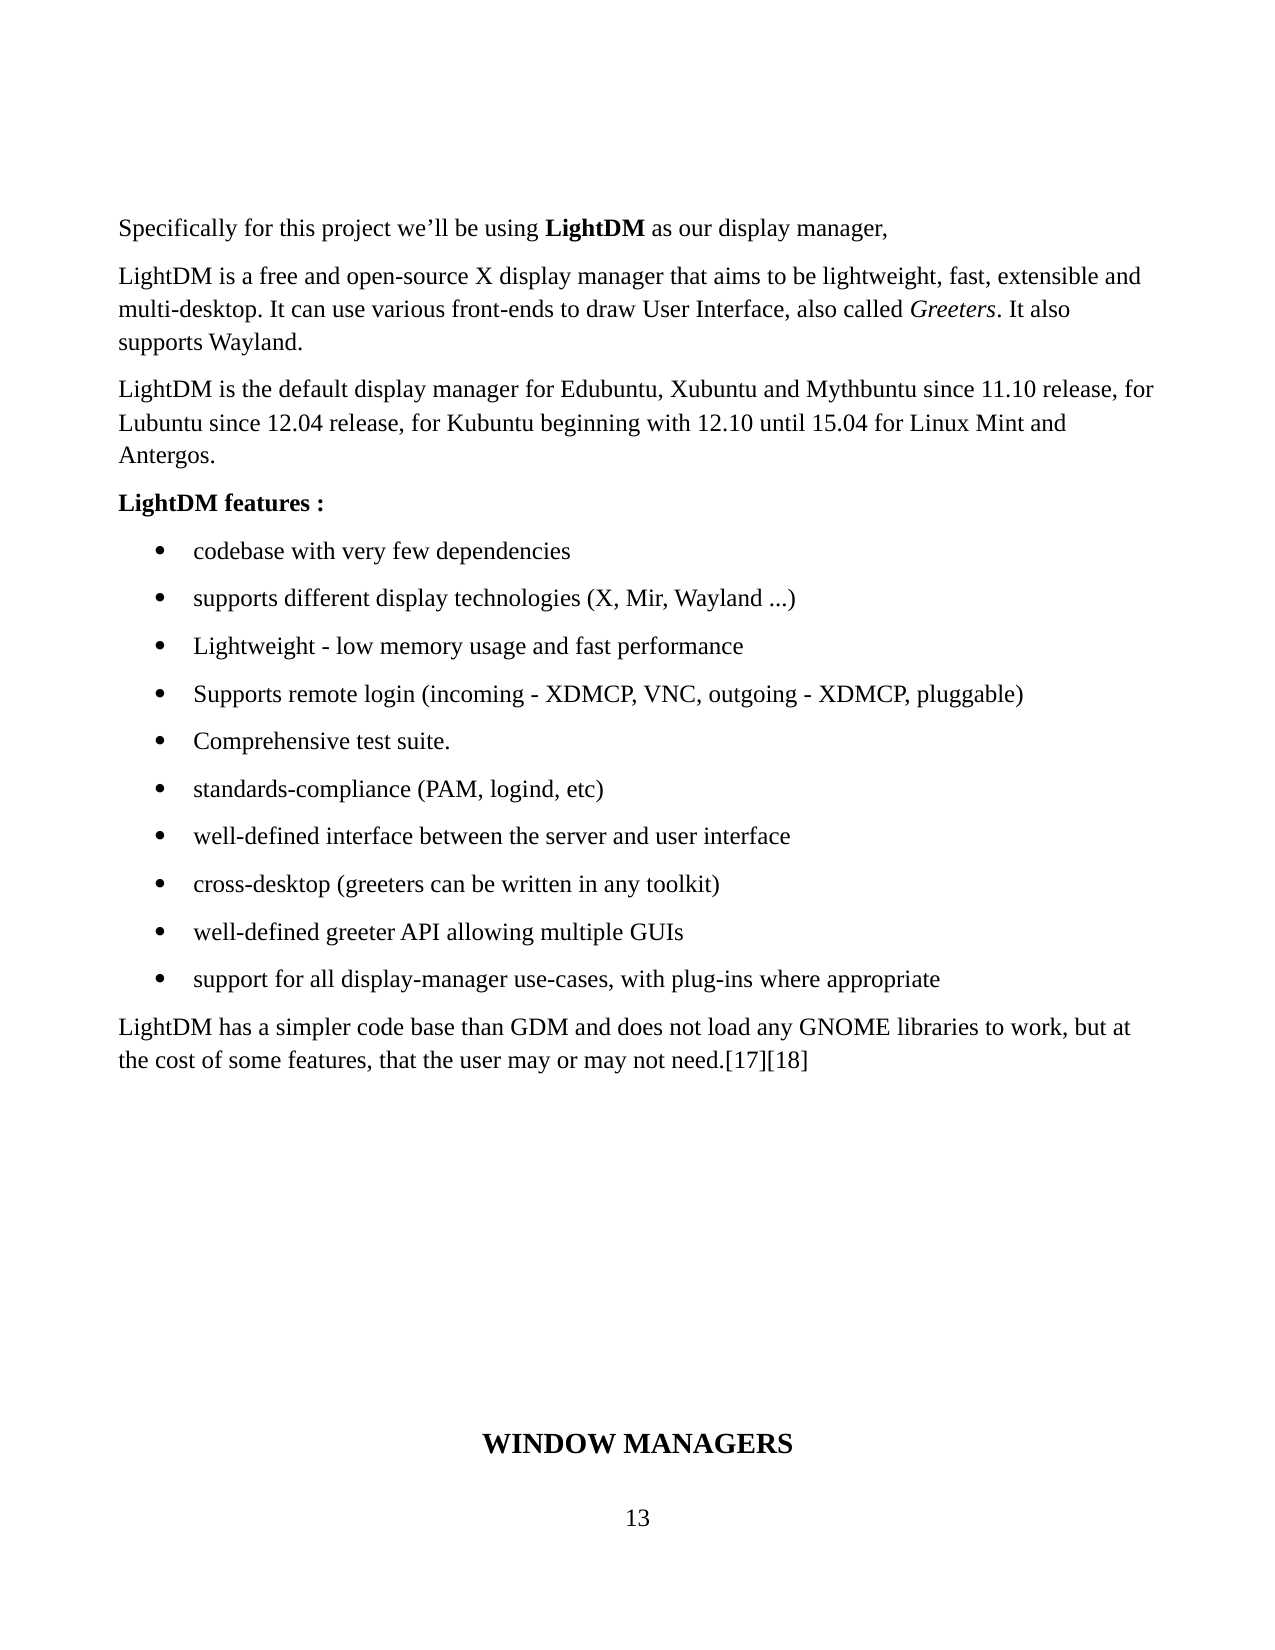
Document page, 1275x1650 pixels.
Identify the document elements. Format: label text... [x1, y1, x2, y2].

list standards-compliance (PAM, logind, etc) [156, 774, 1157, 803]
list well-defined greeter API allowing multiple GUIs [156, 917, 1157, 945]
list codebase with very few dependencies [156, 536, 1157, 564]
text LightDM is the default display manager for Edubuntu, Xubuntu and Mythbuntu since 11.10 release, for Lubuntu since 12.04 release, for Kubuntu beginning with 12.10 until 15.04 for Linux Mint and Antergos. [118, 374, 1157, 469]
list Supports remote login (incoming - XDMCP, VNC, outgoing - XDMCP, pluggable) [156, 679, 1157, 707]
list supports different display technologies (X, Mir, Wayland ...) [156, 583, 1157, 612]
text Specifically for this project we’ll be using LightDM as our display manager, [118, 213, 1157, 242]
text LightDM is a free and open-source X display manager that aims to be lightweight, fast, extensible and multi-desktop. It can use various front-ends to draw User Interface, also called Greeters. It also supports Wayland. [118, 261, 1157, 356]
list cross-desktop (greeters can be written in any toolkit) [156, 869, 1157, 898]
text LightDM features : [118, 488, 1157, 517]
text LightDM has a simpler code base than GDM and does not load any GNOME libraries to work, but at the cost of some features, that the user may or may not need.[17][18] [118, 1012, 1157, 1074]
text WINDOW MANAGERS [118, 1426, 1157, 1459]
list support for all display-manager use-cases, with plug-ins where appropriate [156, 964, 1157, 993]
list Comprehensive test suite. [156, 726, 1157, 755]
list Lightweight - low memory usage and fast performance [156, 631, 1157, 660]
list well-defined interface between the server and user interface [156, 821, 1157, 850]
